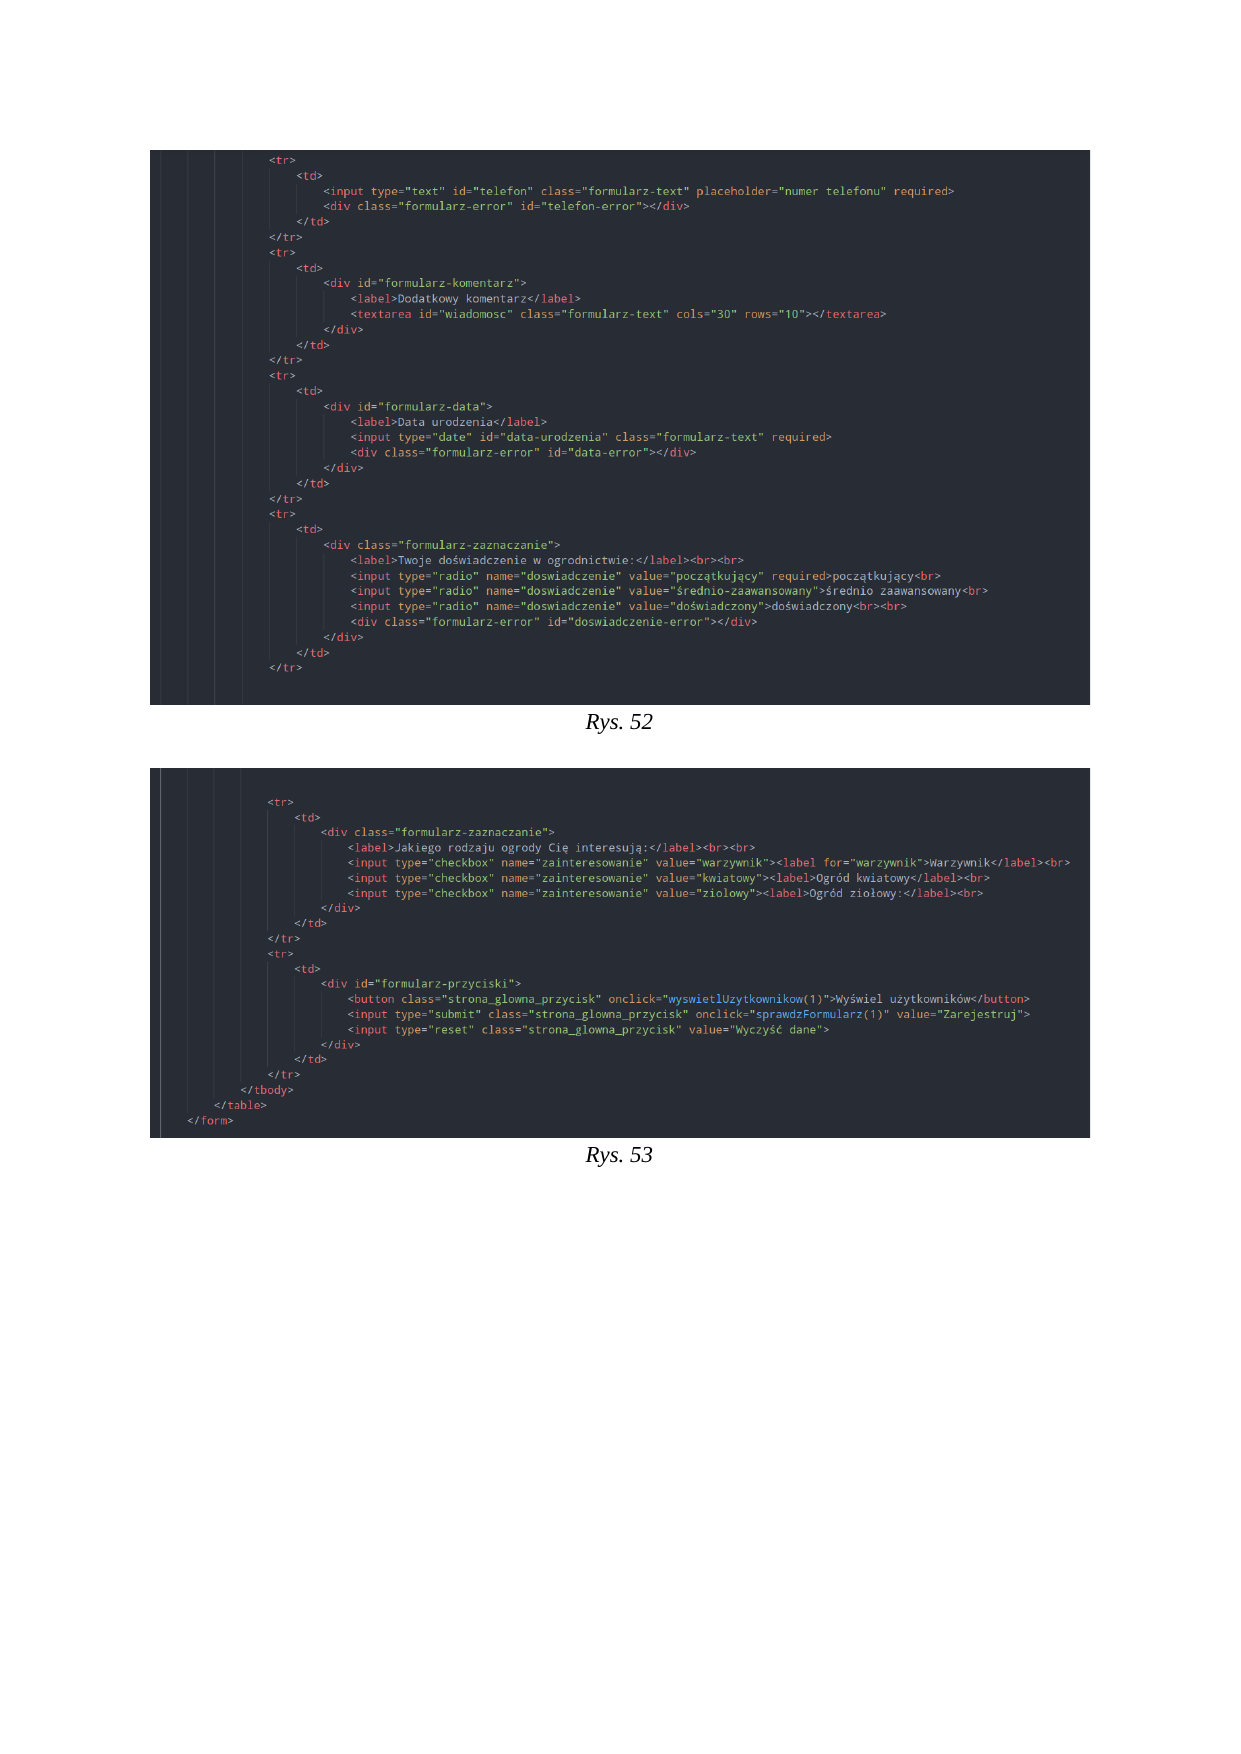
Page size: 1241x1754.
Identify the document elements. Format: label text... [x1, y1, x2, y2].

text Rys. 53 [150, 1141, 1090, 1167]
picture [150, 768, 1091, 1138]
picture [150, 150, 1091, 705]
text Rys. 52 [150, 708, 1090, 734]
